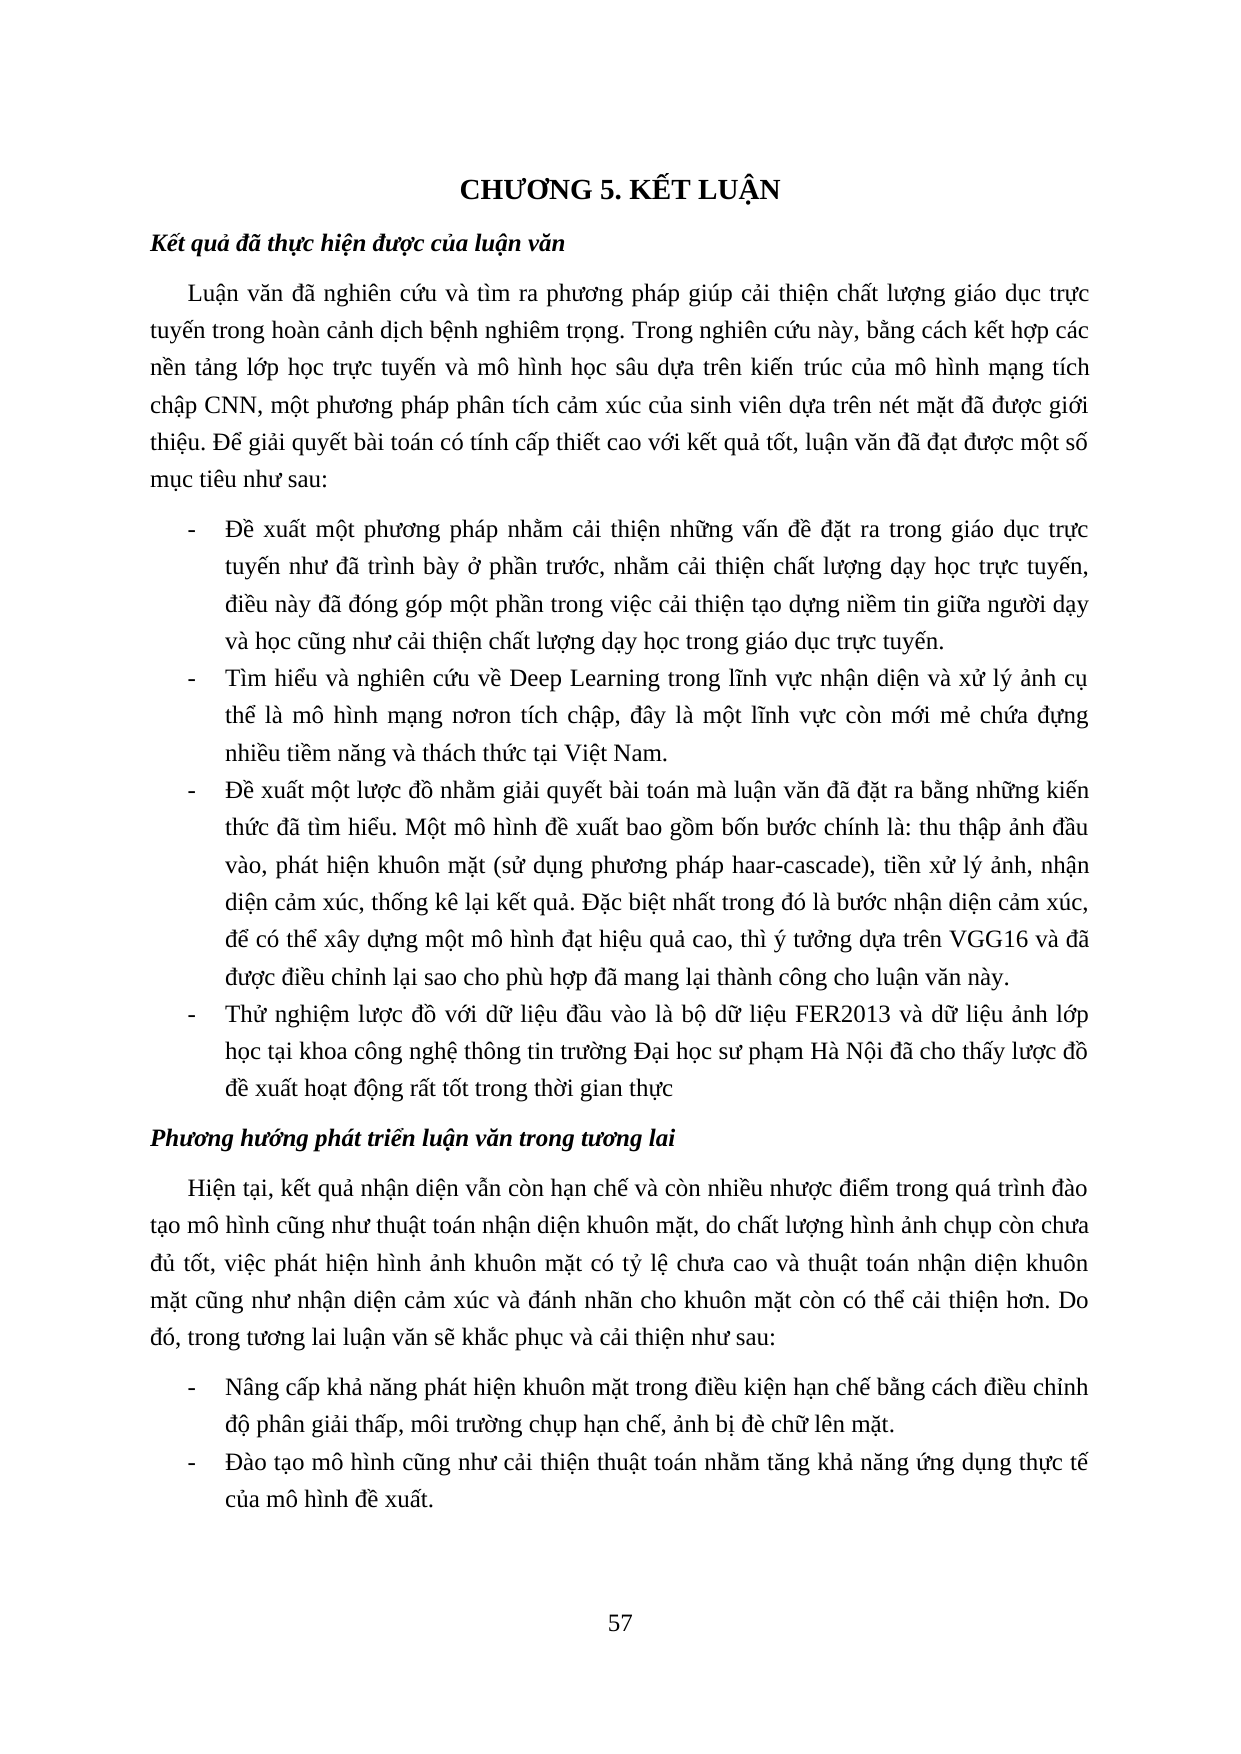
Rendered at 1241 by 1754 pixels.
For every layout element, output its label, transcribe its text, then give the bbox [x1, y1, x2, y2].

text Hiện tại, kết quả nhận diện vẫn còn hạn chế và còn nhiều nhược điểm trong quá trình đào tạo mô hình cũng như thuật toán nhận diện khuôn mặt, do chất lượng hình ảnh chụp còn chưa đủ tốt, việc phát hiện hình ảnh khuôn mặt có tỷ lệ chưa cao và thuật toán nhận diện khuôn mặt cũng như nhận diện cảm xúc và đánh nhãn cho khuôn mặt còn có thể cải thiện hơn. Do đó, trong tương lai luận văn sẽ khắc phục và cải thiện như sau: [150, 1173, 1090, 1351]
list Nâng cấp khả năng phát hiện khuôn mặt trong điều kiện hạn chế bằng cách điều chỉnh độ phân giải thấp, môi trường chụp hạn chế, ảnh bị đè chữ lên mặt. [187, 1372, 1090, 1438]
text Luận văn đã nghiên cứu và tìm ra phương pháp giúp cải thiện chất lượng giáo dục trực tuyến trong hoàn cảnh dịch bệnh nghiêm trọng. Trong nghiên cứu này, bằng cách kết hợp các nền tảng lớp học trực tuyến và mô hình học sâu dựa trên kiến ​​trúc của mô hình mạng tích chập CNN, một phương pháp phân tích cảm xúc của sinh viên dựa trên nét mặt đã được giới thiệu. Để giải quyết bài toán có tính cấp thiết cao với kết quả tốt, luận văn đã đạt được một số mục tiêu như sau: [150, 278, 1090, 493]
text Kết quả đã thực hiện được của luận văn [150, 228, 1090, 257]
subtitle CHƯƠNG 5. KẾT LUẬN [150, 172, 1090, 206]
list Tìm hiểu và nghiên cứu về Deep Learning trong lĩnh vực nhận diện và xử lý ảnh cụ thể là mô hình mạng nơron tích chập, đây là một lĩnh vực còn mới mẻ chứa đựng nhiều tiềm năng và thách thức tại Việt Nam. [187, 663, 1090, 767]
list Đề xuất một lược đồ nhằm giải quyết bài toán mà luận văn đã đặt ra bằng những kiến thức đã tìm hiểu. Một mô hình đề xuất bao gồm bốn bước chính là: thu thập ảnh đầu vào, phát hiện khuôn mặt (sử dụng phương pháp haar-cascade), tiền xử lý ảnh, nhận diện cảm xúc, thống kê lại kết quả. Đặc biệt nhất trong đó là bước nhận diện cảm xúc, để có thể xây dựng một mô hình đạt hiệu quả cao, thì ý tưởng dựa trên VGG16 và đã được điều chỉnh lại sao cho phù hợp đã mang lại thành công cho luận văn này. [187, 775, 1090, 990]
list Thử nghiệm lược đồ với dữ liệu đầu vào là bộ dữ liệu FER2013 và dữ liệu ảnh lớp học tại khoa công nghệ thông tin trường Đại học sư phạm Hà Nội đã cho thấy lược đồ đề xuất hoạt động rất tốt trong thời gian thực [187, 999, 1090, 1102]
list Đào tạo mô hình cũng như cải thiện thuật toán nhằm tăng khả năng ứng dụng thực tế của mô hình đề xuất. [187, 1447, 1090, 1513]
text Phương hướng phát triển luận văn trong tương lai [150, 1123, 1090, 1152]
list Đề xuất một phương pháp nhằm cải thiện những vấn đề đặt ra trong giáo dục trực tuyến như đã trình bày ở phần trước, nhằm cải thiện chất lượng dạy học trực tuyến, điều này đã đóng góp một phần trong việc cải thiện tạo dựng niềm tin giữa người dạy và học cũng như cải thiện chất lượng dạy học trong giáo dục trực tuyến. [187, 514, 1090, 655]
